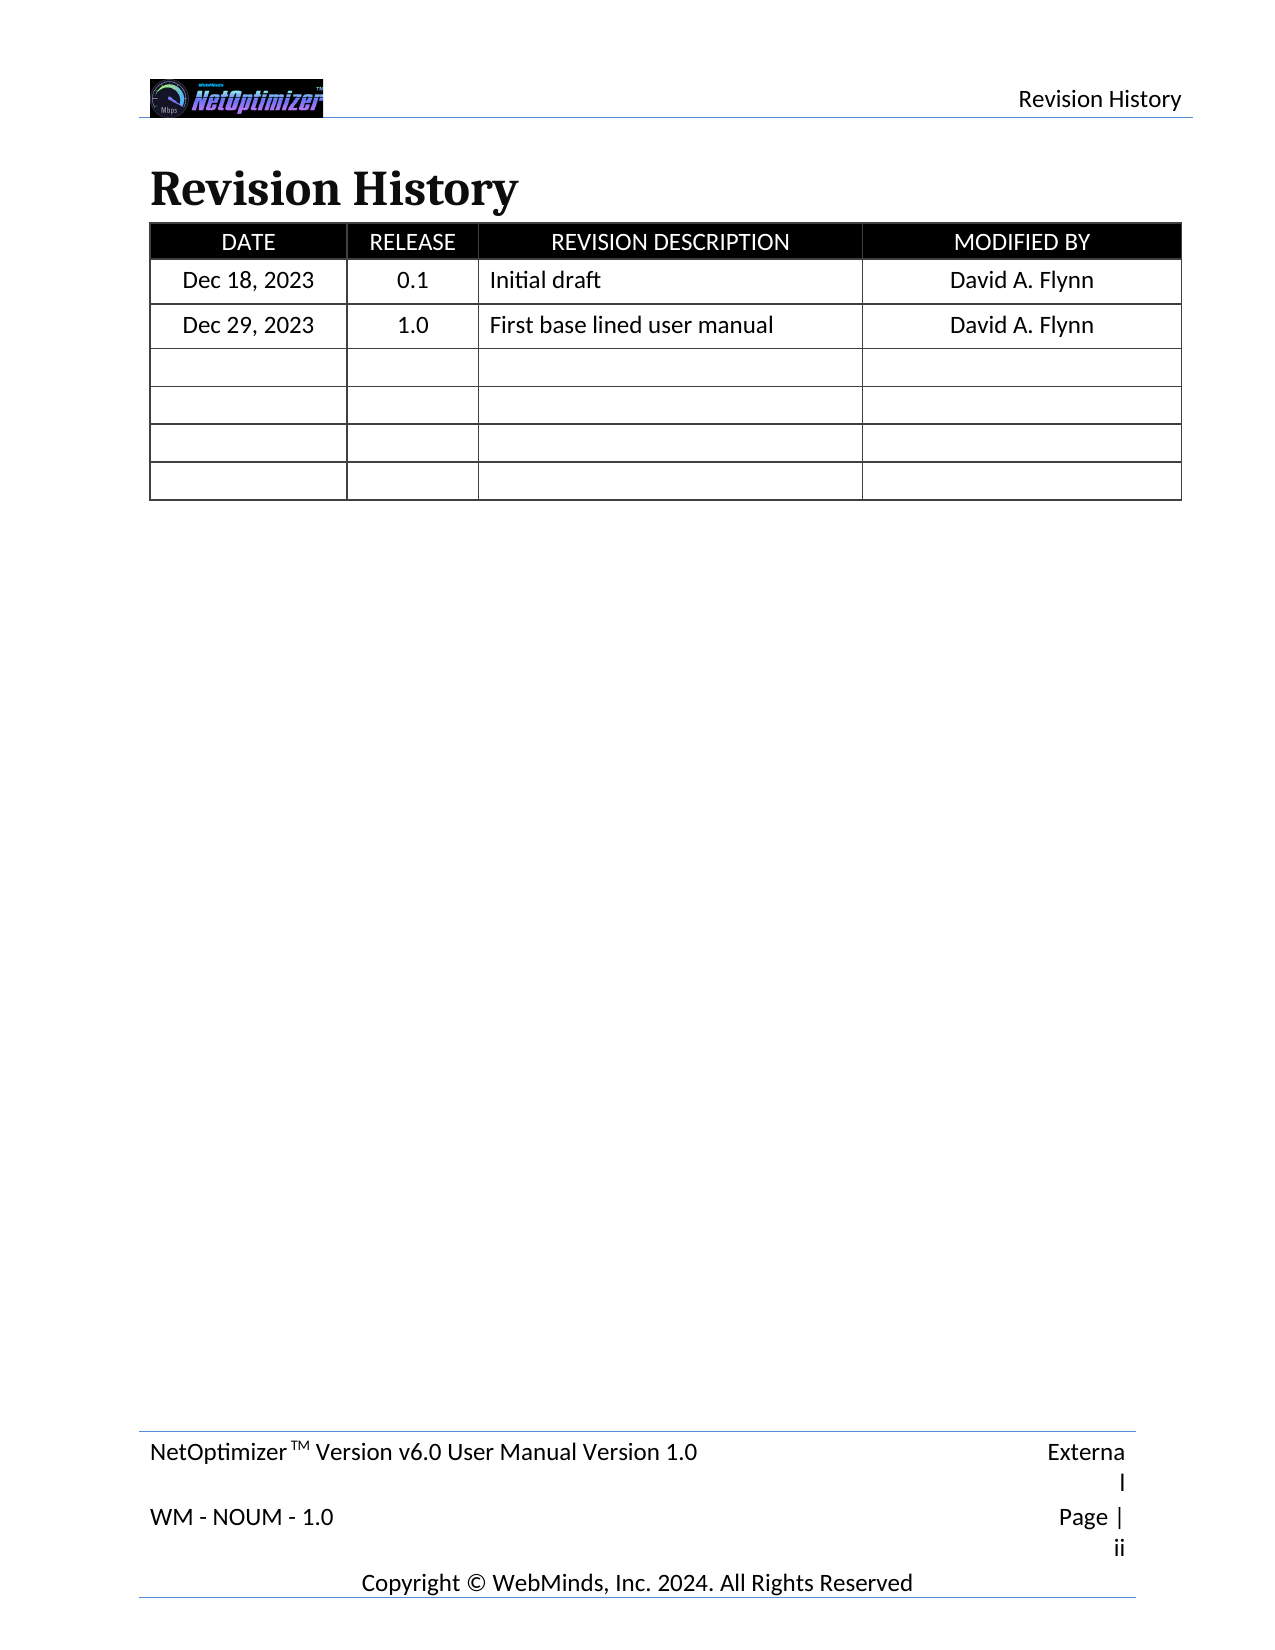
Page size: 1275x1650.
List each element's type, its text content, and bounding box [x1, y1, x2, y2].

table_cell [479, 349, 862, 386]
table_cell [348, 425, 478, 461]
table_cell 1.0 [348, 305, 478, 348]
table_cell Dec 29, 2023 [151, 305, 346, 348]
table_cell [863, 425, 1181, 461]
table_cell [479, 463, 862, 499]
table_cell [348, 463, 478, 499]
text Revision History [150, 160, 1181, 218]
table_cell David A. Flynn [863, 260, 1181, 303]
table_cell [479, 387, 862, 423]
table_cell [151, 387, 346, 423]
table_header Revision DESCRIPTION [479, 224, 862, 258]
table_header Date [151, 224, 346, 258]
table_cell [348, 387, 478, 423]
table_cell [151, 425, 346, 461]
table_cell [151, 349, 346, 386]
picture [150, 79, 324, 118]
table_cell 0.1 [348, 260, 478, 303]
table_cell First base lined user manual [479, 305, 862, 348]
table_cell [479, 425, 862, 461]
table_cell [863, 387, 1181, 423]
table_cell Dec 18, 2023 [151, 260, 346, 303]
table_cell David A. Flynn [863, 305, 1181, 348]
table_header Release [348, 224, 478, 258]
table_cell [151, 463, 346, 499]
table_cell Initial draft [479, 260, 862, 303]
table_cell [863, 463, 1181, 499]
table_header MODIFIED BY [863, 224, 1181, 258]
table_cell [863, 349, 1181, 386]
table_cell [348, 349, 478, 386]
